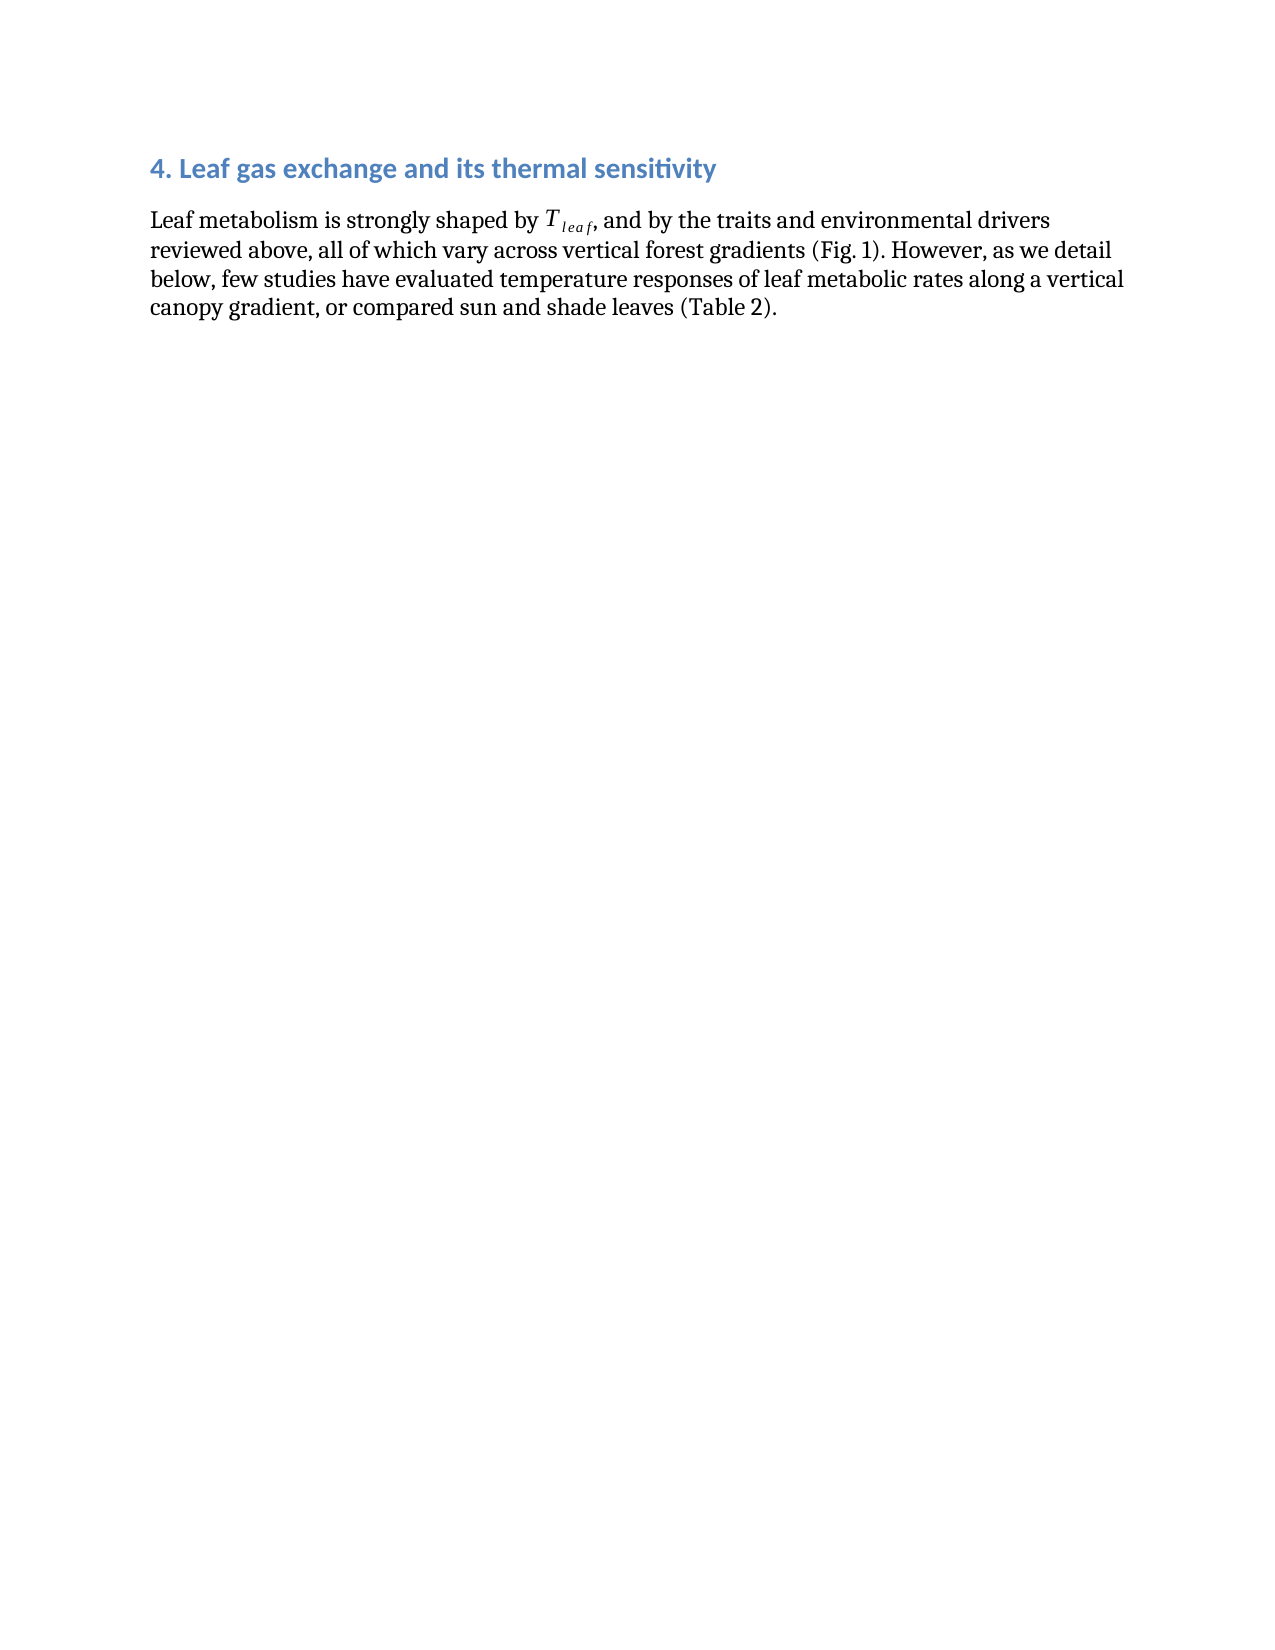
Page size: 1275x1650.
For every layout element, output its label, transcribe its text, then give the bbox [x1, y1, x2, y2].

text Leaf metabolism is strongly shaped by , and by the traits and environmental drivers reviewed above, all of which vary across vertical forest gradients (Fig. 1). However, as we detail below, few studies have evaluated temperature responses of leaf metabolic rates along a vertical canopy gradient, or compared sun and shade leaves (Table 2). [150, 204, 1125, 322]
subtitle 4. Leaf gas exchange and its thermal sensitivity [150, 150, 1125, 186]
